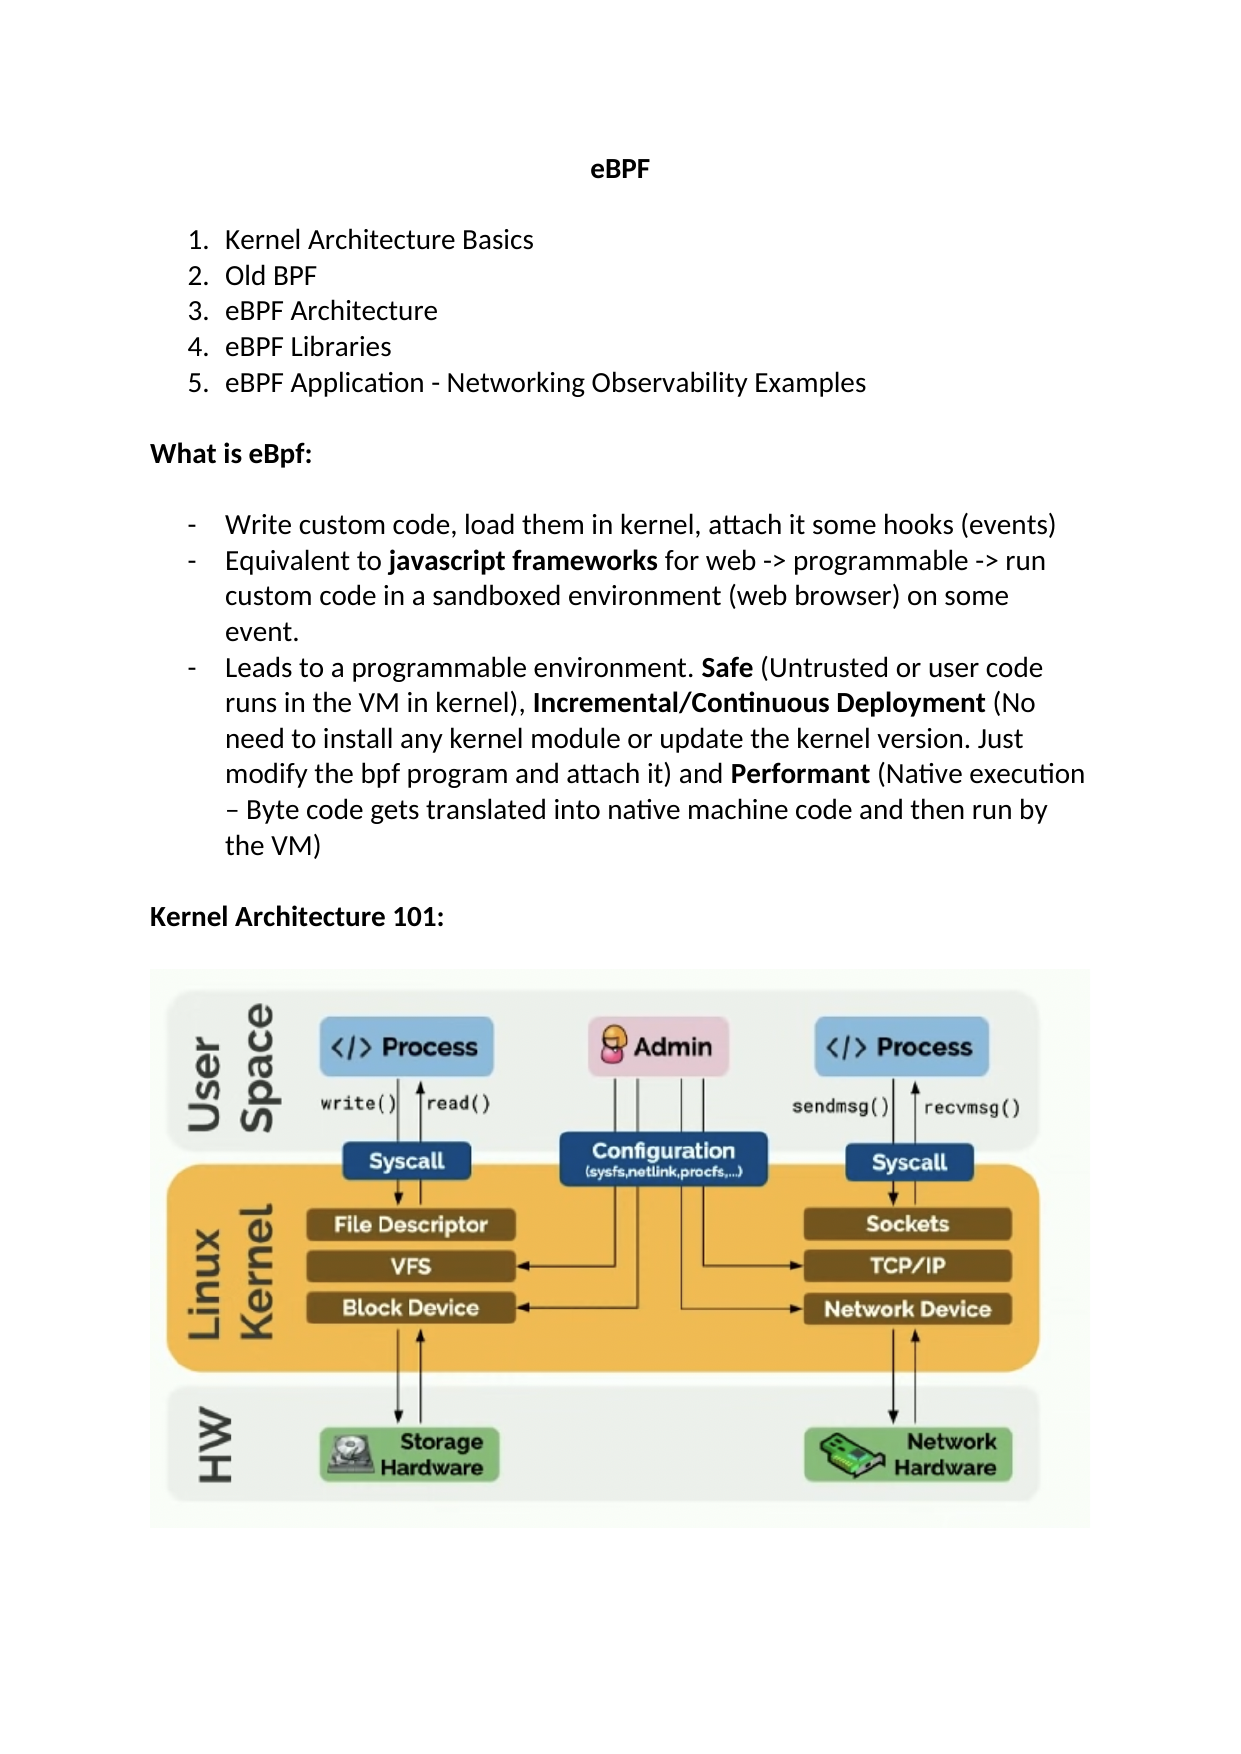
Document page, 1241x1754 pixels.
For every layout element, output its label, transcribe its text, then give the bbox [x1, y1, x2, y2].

text eBPF [150, 150, 1090, 186]
list eBPF Libraries [187, 328, 1090, 364]
list Write custom code, load them in kernel, attach it some hooks (events) [187, 506, 1090, 542]
list eBPF Architecture [187, 292, 1090, 328]
list Kernel Architecture Basics [187, 221, 1090, 257]
list Old BPF [187, 257, 1090, 292]
text What is eBpf: [150, 435, 1090, 471]
list Leads to a programmable environment. Safe (Untrusted or user code runs in the VM in kernel), Incremental/Continuous Deployment (No need to install any kernel module or update the kernel version. Just modify the bpf program and attach it) and Performant (Native execution – Byte code gets translated into native machine code and then run by the VM) [187, 649, 1090, 862]
text Kernel Architecture 101: [150, 898, 1090, 934]
picture [150, 969, 1091, 1528]
list eBPF Application - Networking Observability Examples [187, 364, 1090, 399]
list Equivalent to javascript frameworks for web -> programmable -> run custom code in a sandboxed environment (web browser) on some event. [187, 542, 1090, 649]
